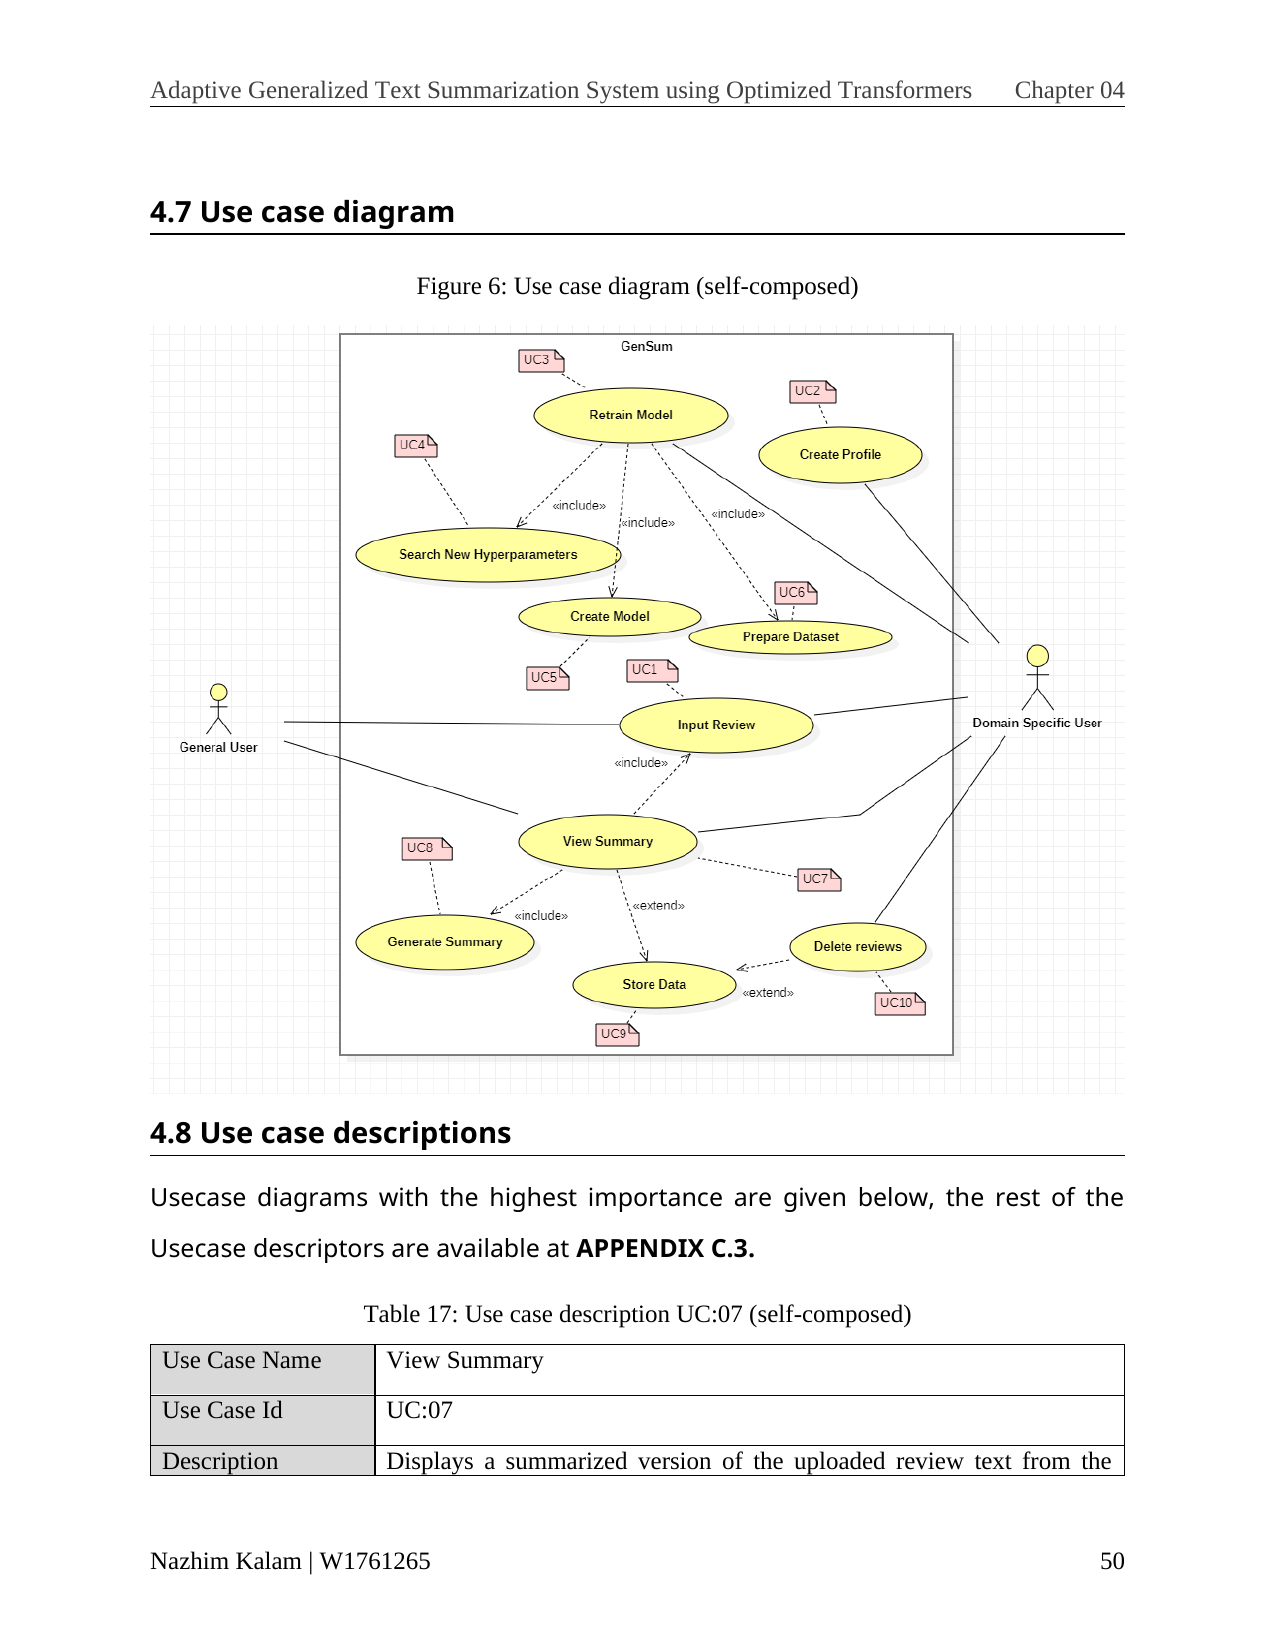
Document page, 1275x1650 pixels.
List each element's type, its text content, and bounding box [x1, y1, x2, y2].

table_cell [376, 1446, 1124, 1475]
subtitle 4.7 Use case diagram [150, 192, 1125, 233]
picture [150, 325, 1125, 1094]
text Table 17: Use case description UC:07 (self-composed) [150, 1299, 1125, 1328]
table_cell UC:07 [376, 1396, 1124, 1445]
table_header Use Case Name [151, 1345, 374, 1394]
text Usecase diagrams with the highest importance are given below, the rest of the Usecase descriptors are available at APPENDIX C.3. [150, 1180, 1125, 1265]
table_cell Description [151, 1446, 374, 1475]
subtitle 4.8 Use case descriptions [150, 1113, 1125, 1155]
table_cell Use Case Id [151, 1396, 374, 1445]
text Figure 6: Use case diagram (self-composed) [150, 271, 1125, 300]
table_header View Summary [376, 1345, 1124, 1394]
